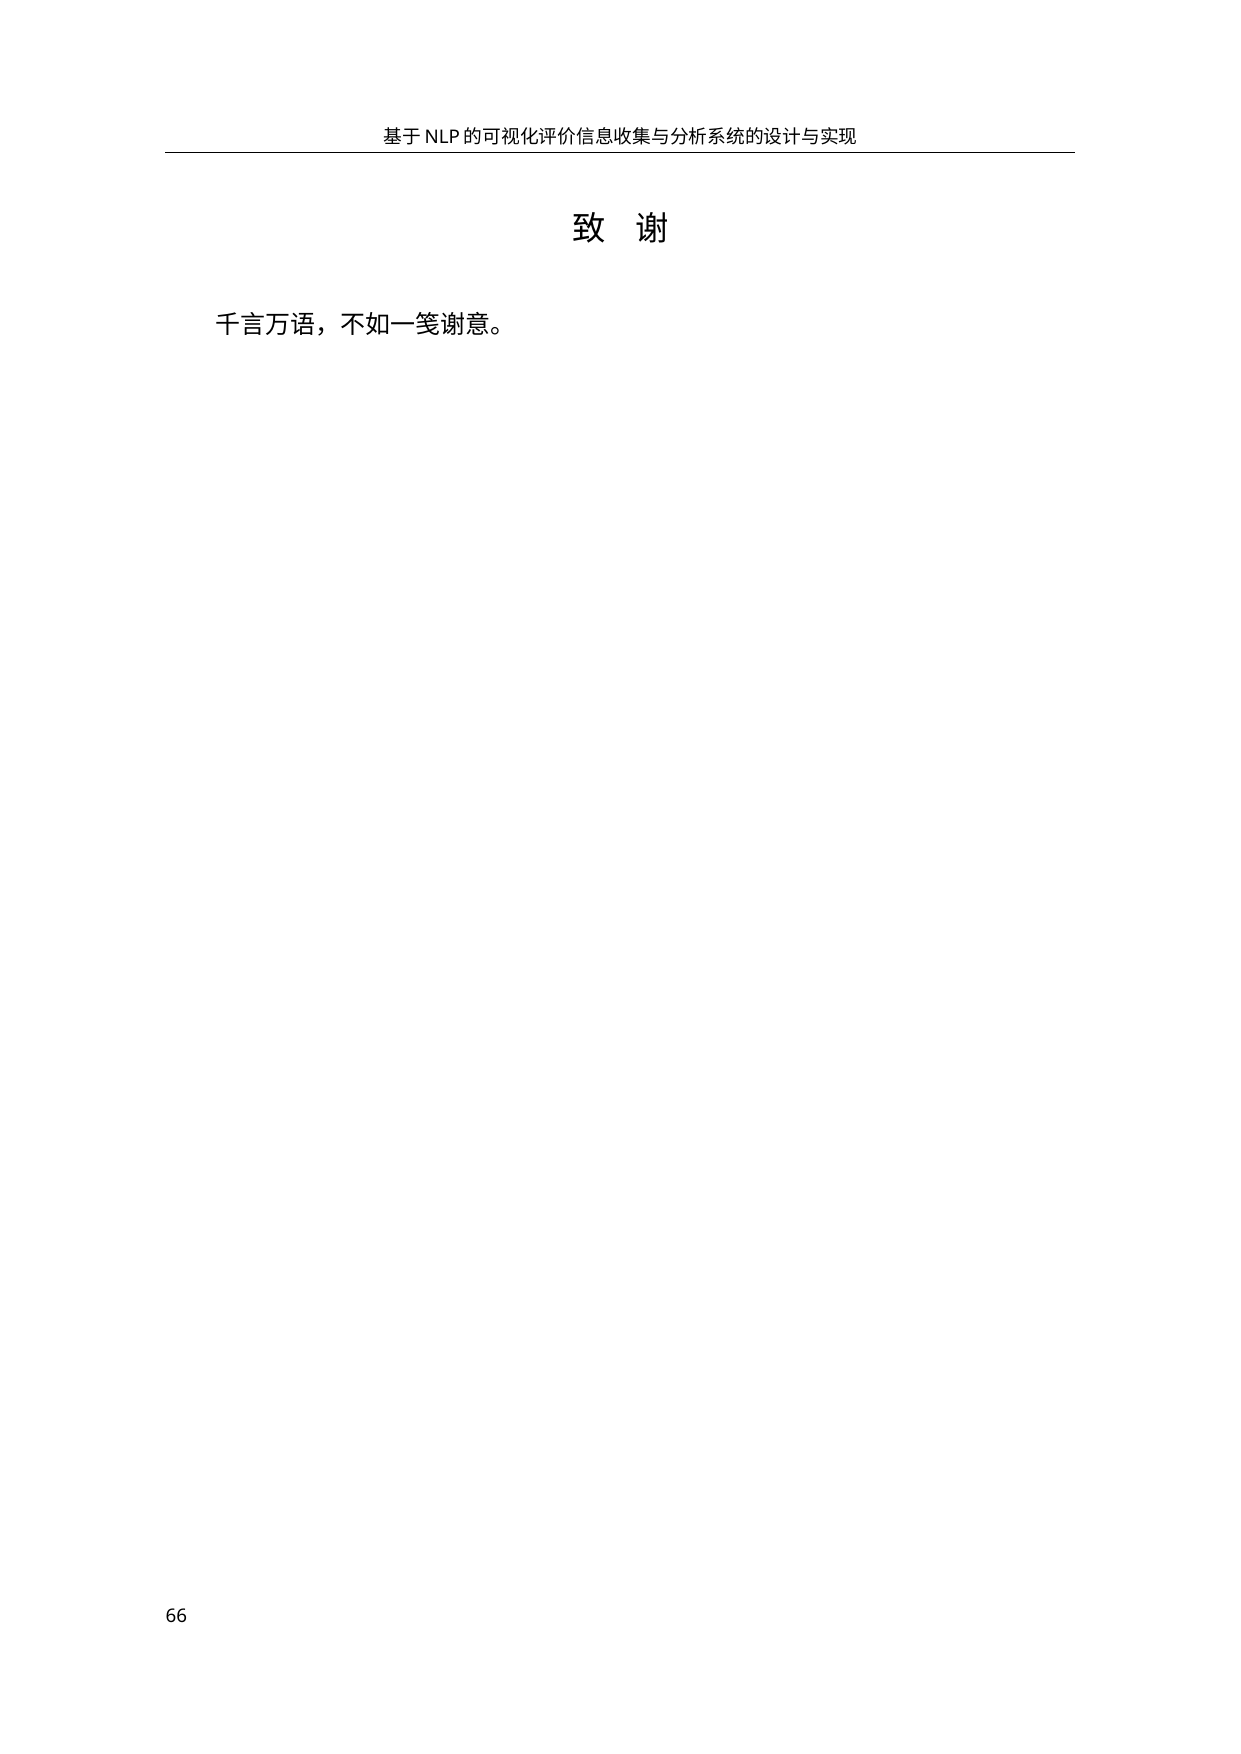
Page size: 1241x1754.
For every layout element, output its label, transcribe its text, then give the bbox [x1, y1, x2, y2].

subtitle 致 谢 [165, 193, 1075, 258]
text 千言万语，不如一笺谢意。 [165, 290, 1075, 355]
